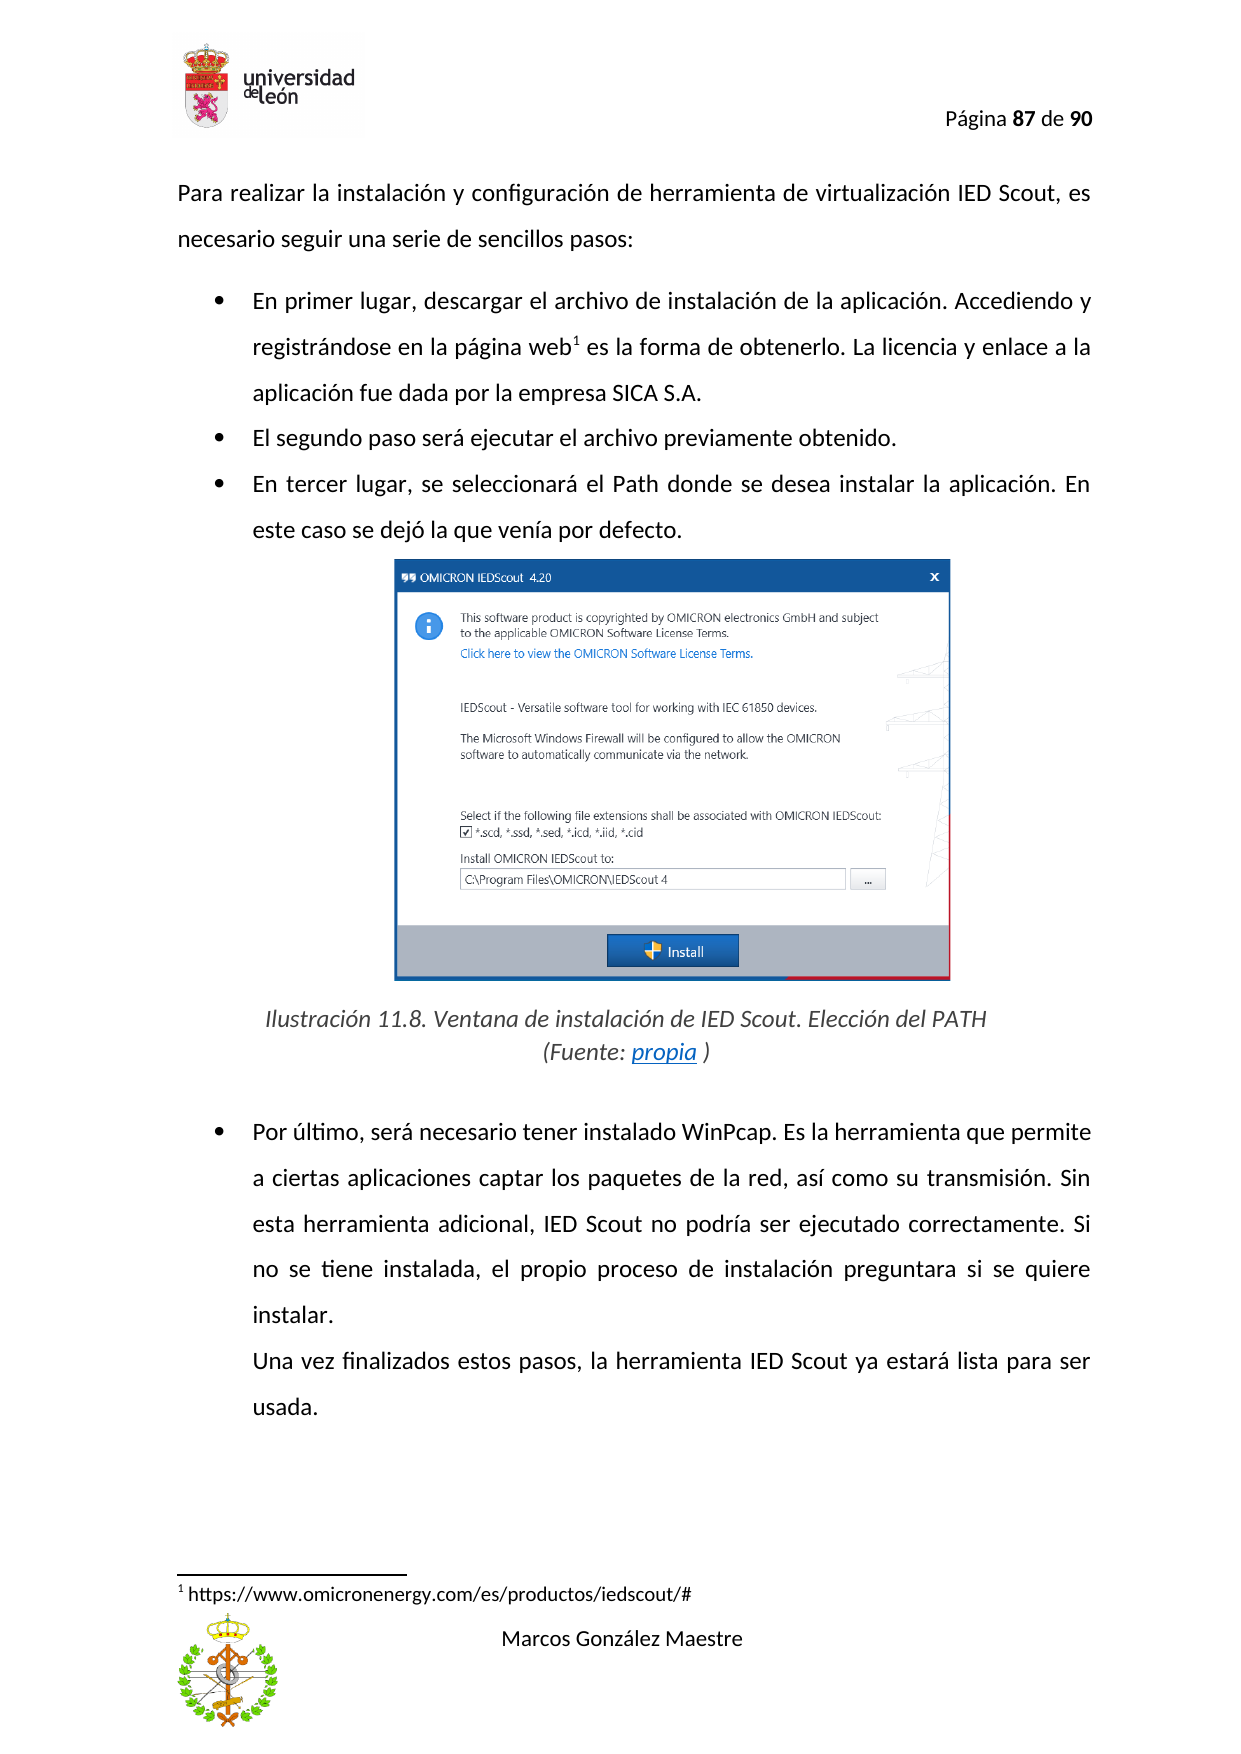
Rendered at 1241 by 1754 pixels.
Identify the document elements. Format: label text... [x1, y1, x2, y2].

text Ilustración 11.8. Ventana de instalación de IED Scout. Elección del PATH (Fuente: propia ) [252, 1003, 1002, 1067]
picture [177, 1613, 278, 1727]
list En primer lugar, descargar el archivo de instalación de la aplicación. Accediendo y registrándose en la página web es la forma de obtenerlo. La licencia y enlace a la aplicación fue dada por la empresa SICA S.A. [215, 285, 1092, 407]
list Una vez finalizados estos pasos, la herramienta IED Scout ya estará lista para ser usada. [252, 1345, 1092, 1421]
text Para realizar la instalación y configuración de herramienta de virtualización IED Scout, es necesario seguir una serie de sencillos pasos: [177, 177, 1092, 253]
list Por último, será necesario tener instalado WinPcap. Es la herramienta que permite a ciertas aplicaciones captar los paquetes de la red, así como su transmisión. Sin esta herramienta adicional, IED Scout no podría ser ejecutado correctamente. Si no se tiene instalada, el propio proceso de instalación preguntara si se quiere instalar. [215, 1116, 1092, 1330]
list El segundo paso será ejecutar el archivo previamente obtenido. [215, 422, 1092, 453]
picture [172, 32, 365, 138]
picture [394, 559, 951, 981]
list En tercer lugar, se seleccionará el Path donde se desea instalar la aplicación. En este caso se dejó la que venía por defecto. [215, 468, 1092, 544]
